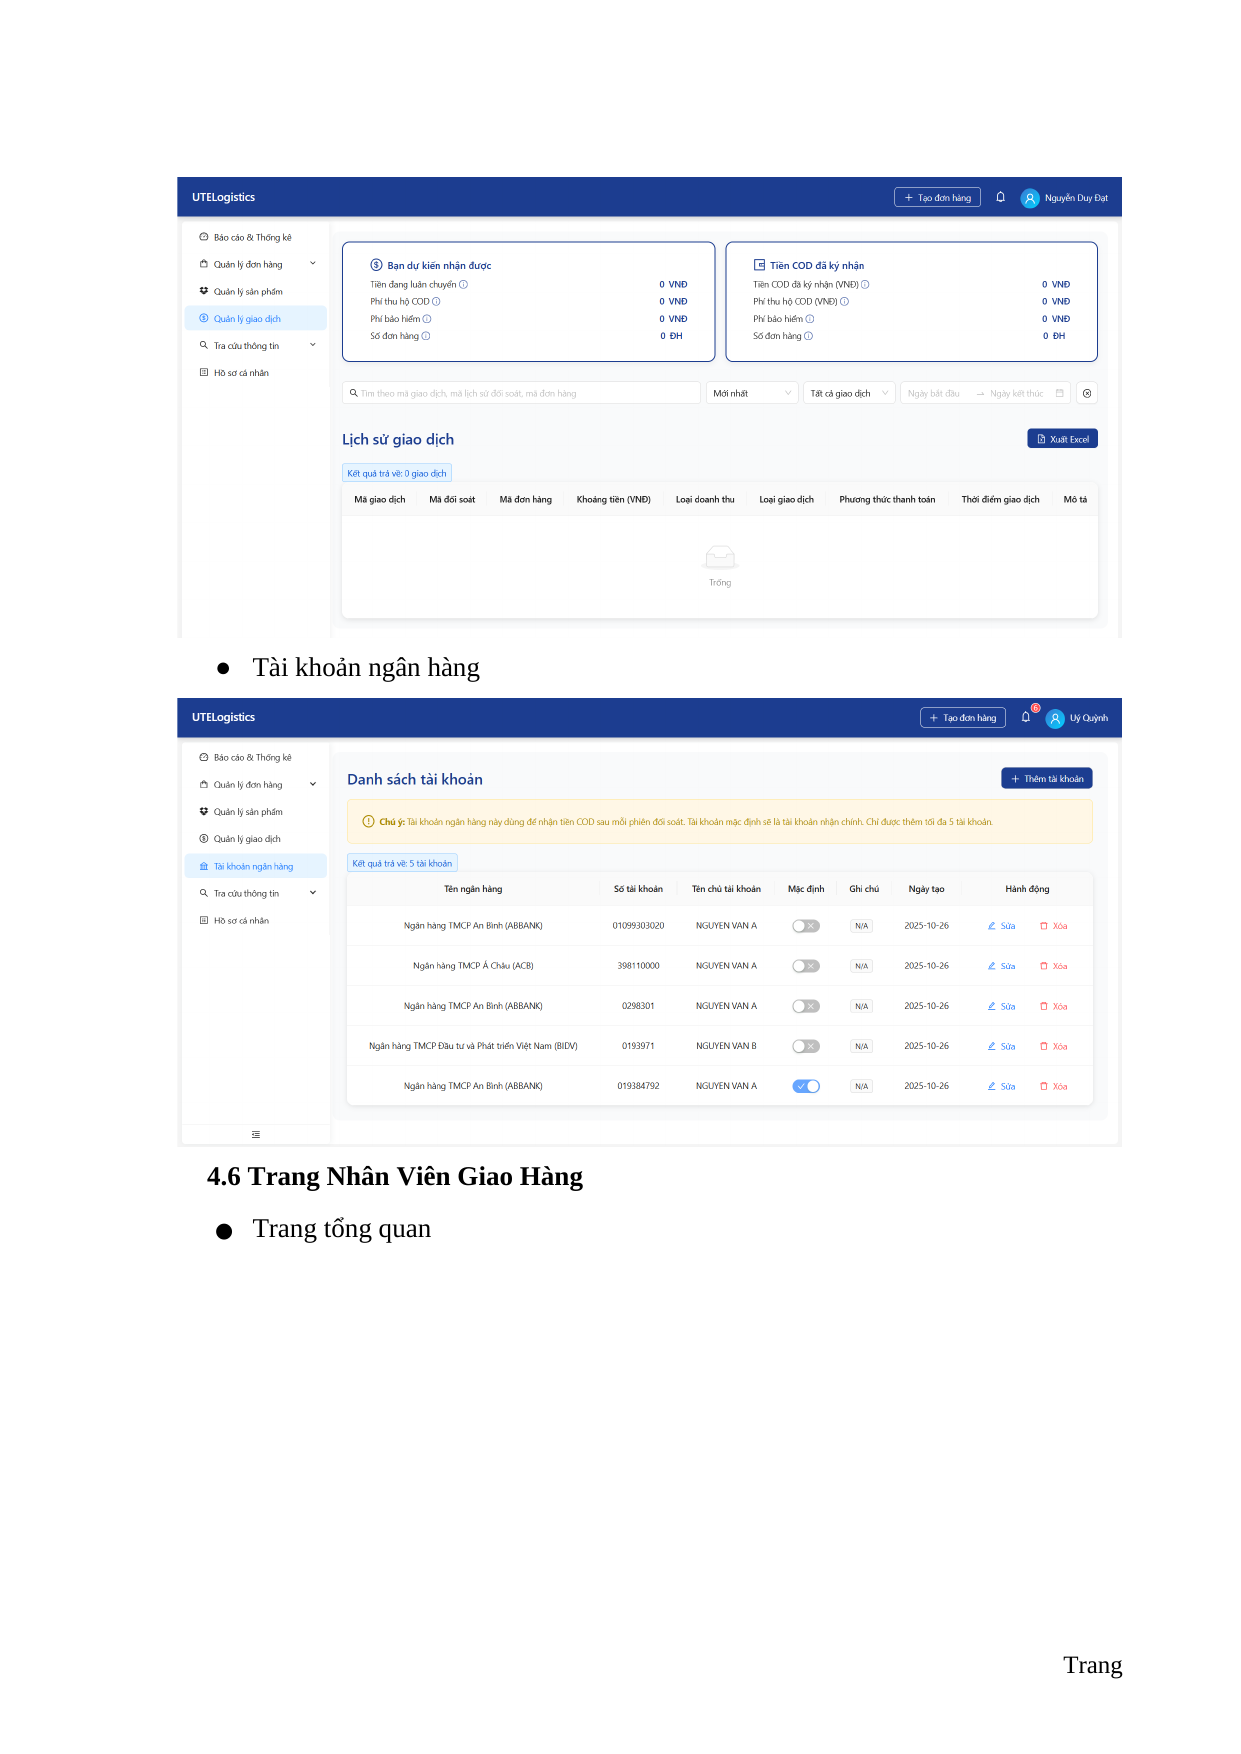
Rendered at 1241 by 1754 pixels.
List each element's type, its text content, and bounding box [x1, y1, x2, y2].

list Trang tổng quan [215, 1207, 1122, 1249]
subtitle 4.6 Trang Nhân Viên Giao Hàng [177, 1160, 1122, 1191]
list Tài khoản ngân hàng [215, 652, 1122, 683]
picture [177, 177, 1122, 638]
picture [177, 698, 1122, 1147]
